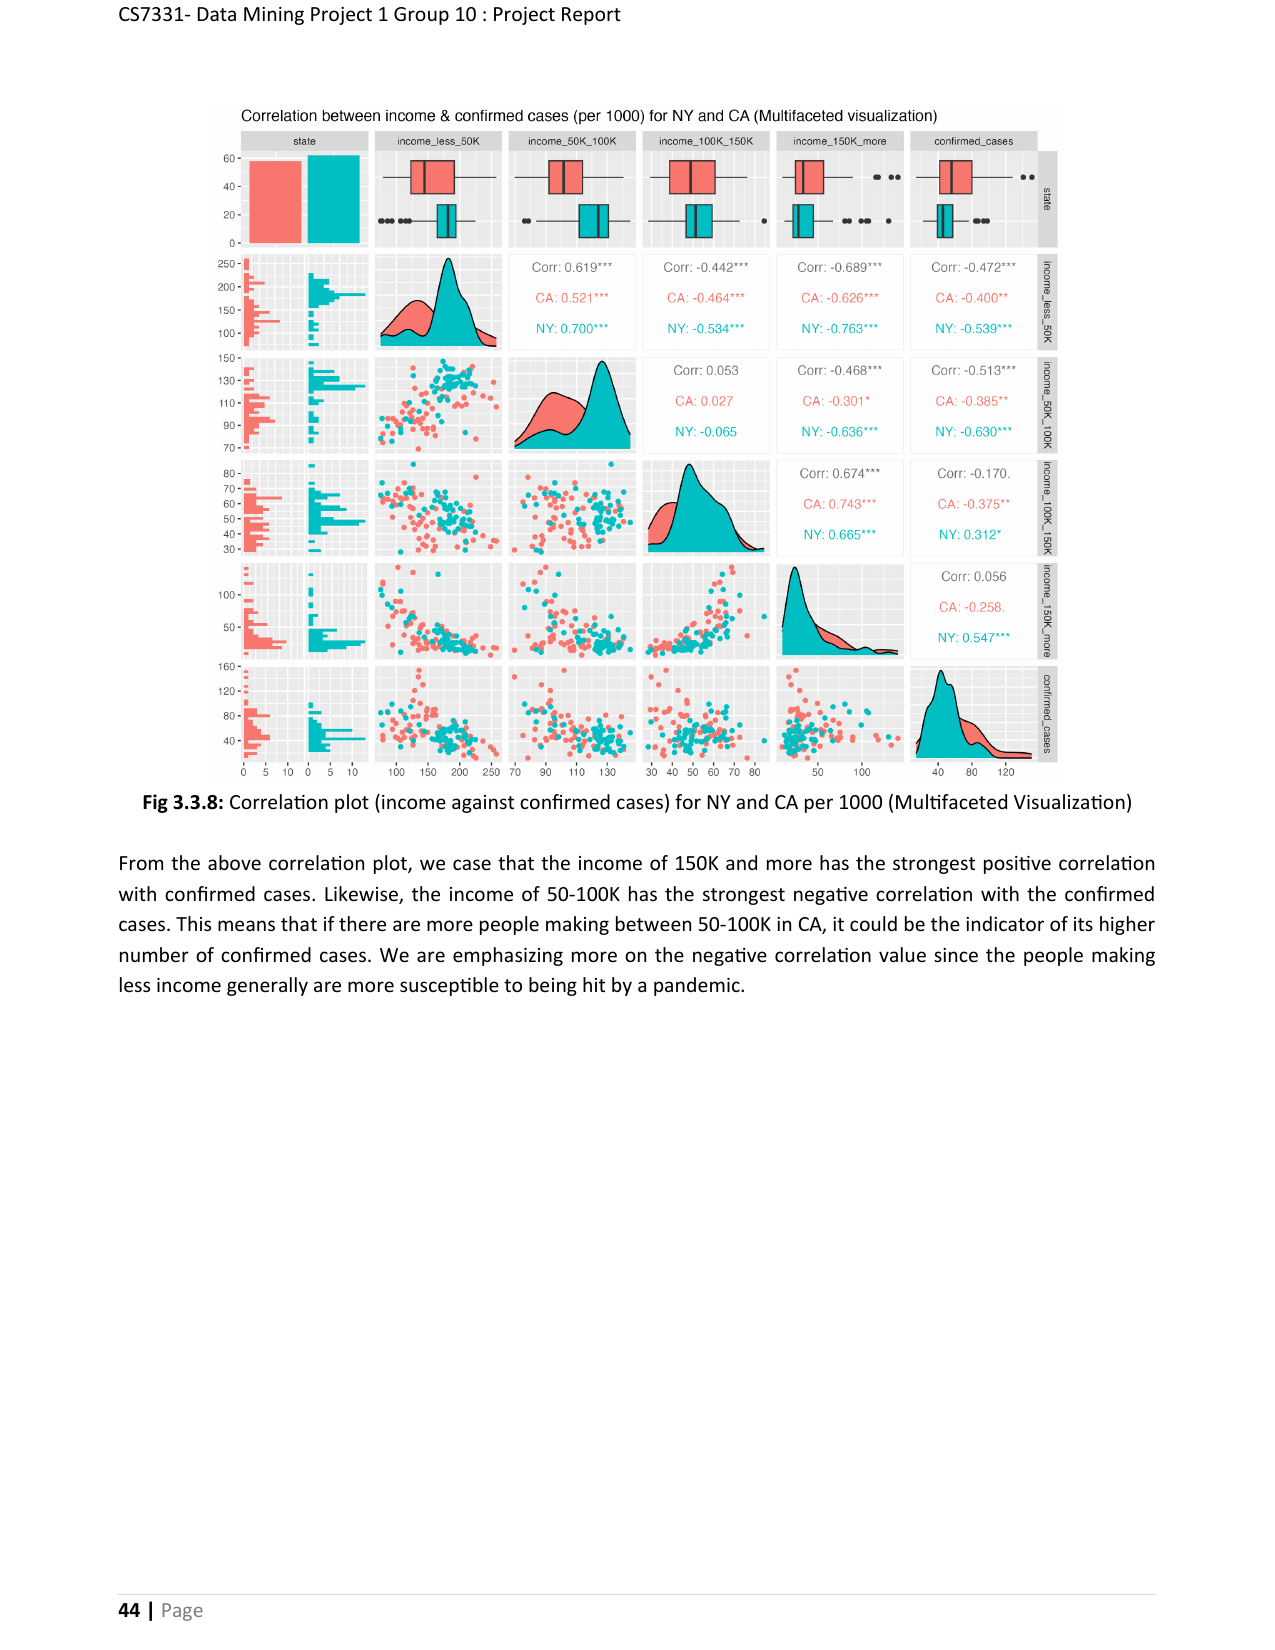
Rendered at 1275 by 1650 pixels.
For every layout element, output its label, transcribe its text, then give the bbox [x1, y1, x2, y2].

picture [211, 103, 1064, 784]
text From the above correlation plot, we case that the income of 150K and more has the strongest positive correlation with confirmed cases. Likewise, the income of 50-100K has the strongest negative correlation with the confirmed cases. This means that if there are more people making between 50-100K in CA, it could be the indicator of its higher number of confirmed cases. We are emphasizing more on the negative correlation value since the people making less income generally are more susceptible to being hit by a pandemic. [118, 849, 1157, 998]
text Fig 3.3.8: Correlation plot (income against confirmed cases) for NY and CA per 1000 (Multifaceted Visualization) [118, 788, 1157, 814]
